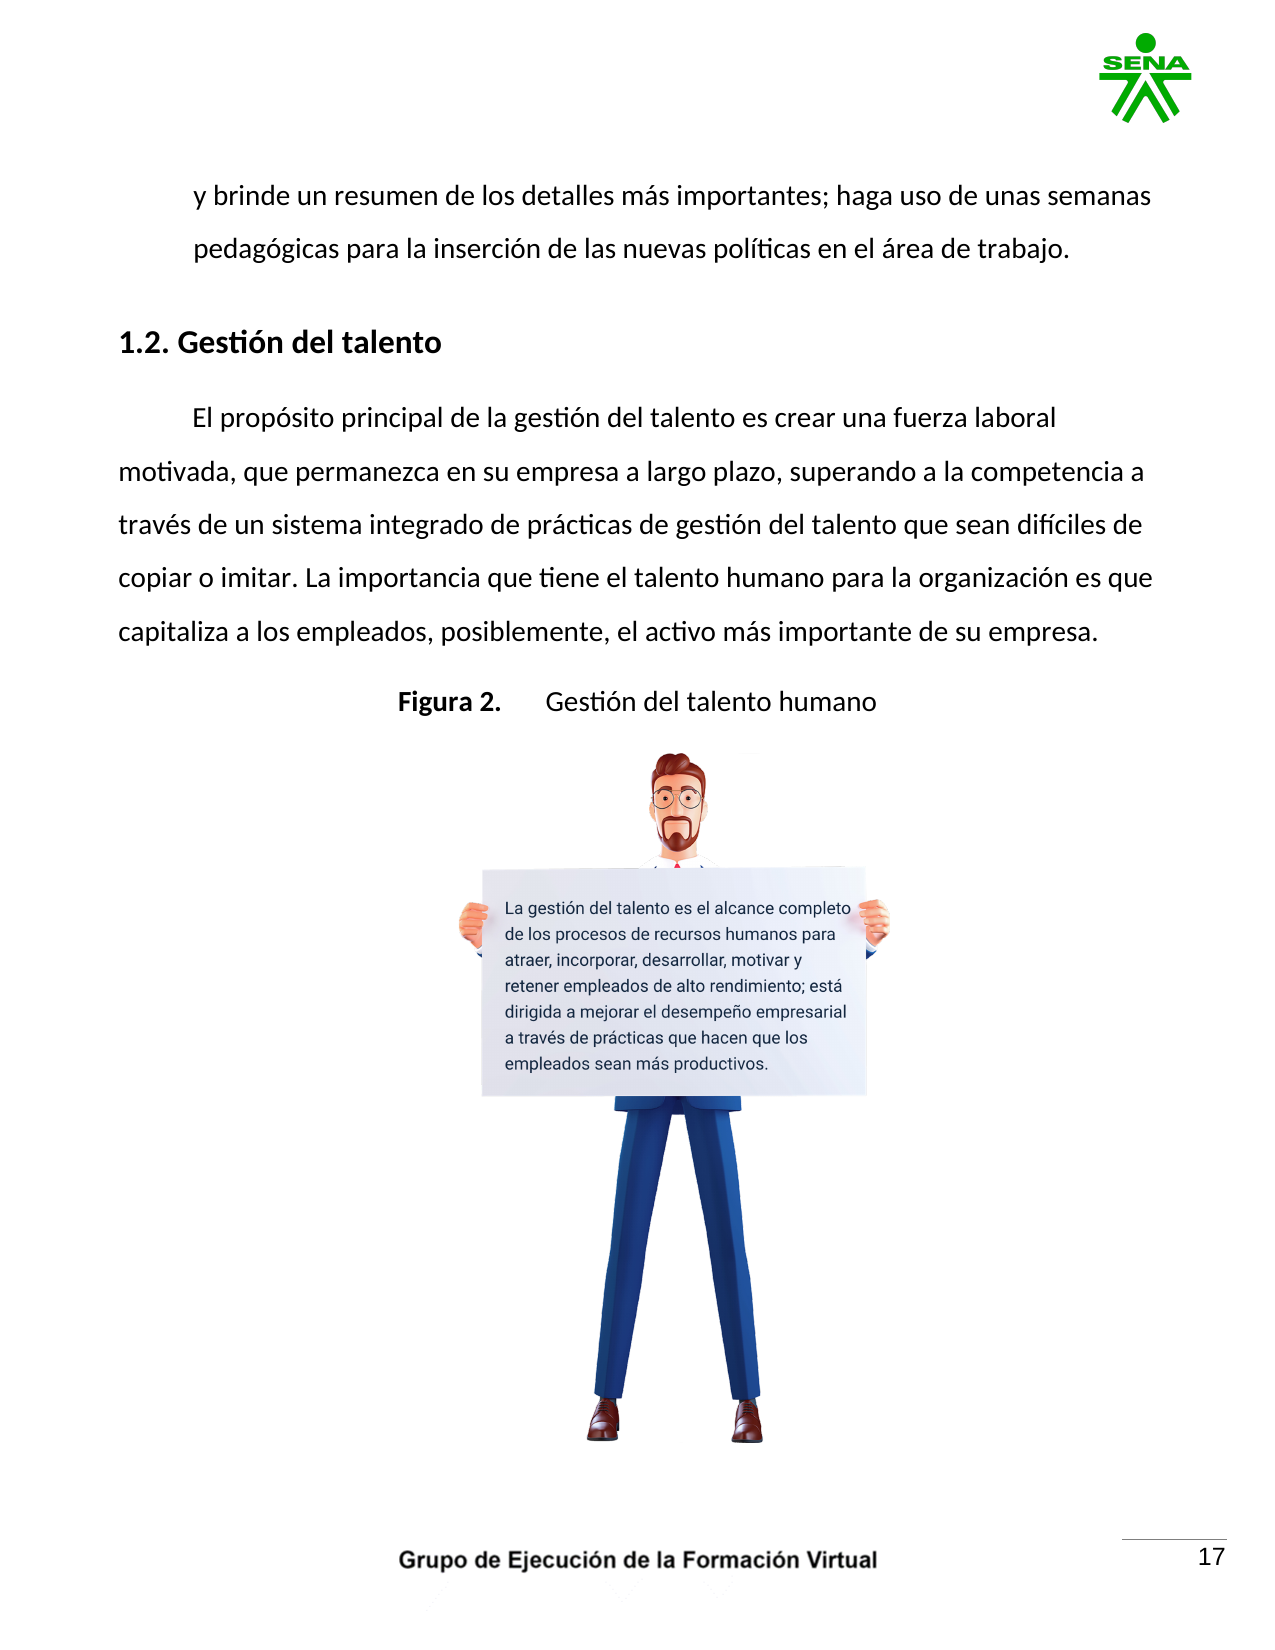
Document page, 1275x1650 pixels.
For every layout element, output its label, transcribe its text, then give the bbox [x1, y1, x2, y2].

text El propósito principal de la gestión del talento es crear una fuerza laboral motivada, que permanezca en su empresa a largo plazo, superando a la competencia a través de un sistema integrado de prácticas de gestión del talento que sean difíciles de copiar o imitar. La importancia que tiene el talento humano para la organización es que capitaliza a los empleados, posiblemente, el activo más importante de su empresa. [118, 399, 1157, 649]
picture [1099, 33, 1192, 123]
subtitle Gestión del talento [118, 322, 1157, 362]
picture [458, 753, 890, 1443]
picture [0, 1500, 1275, 1611]
text Gestión del talento humano [118, 683, 1157, 719]
